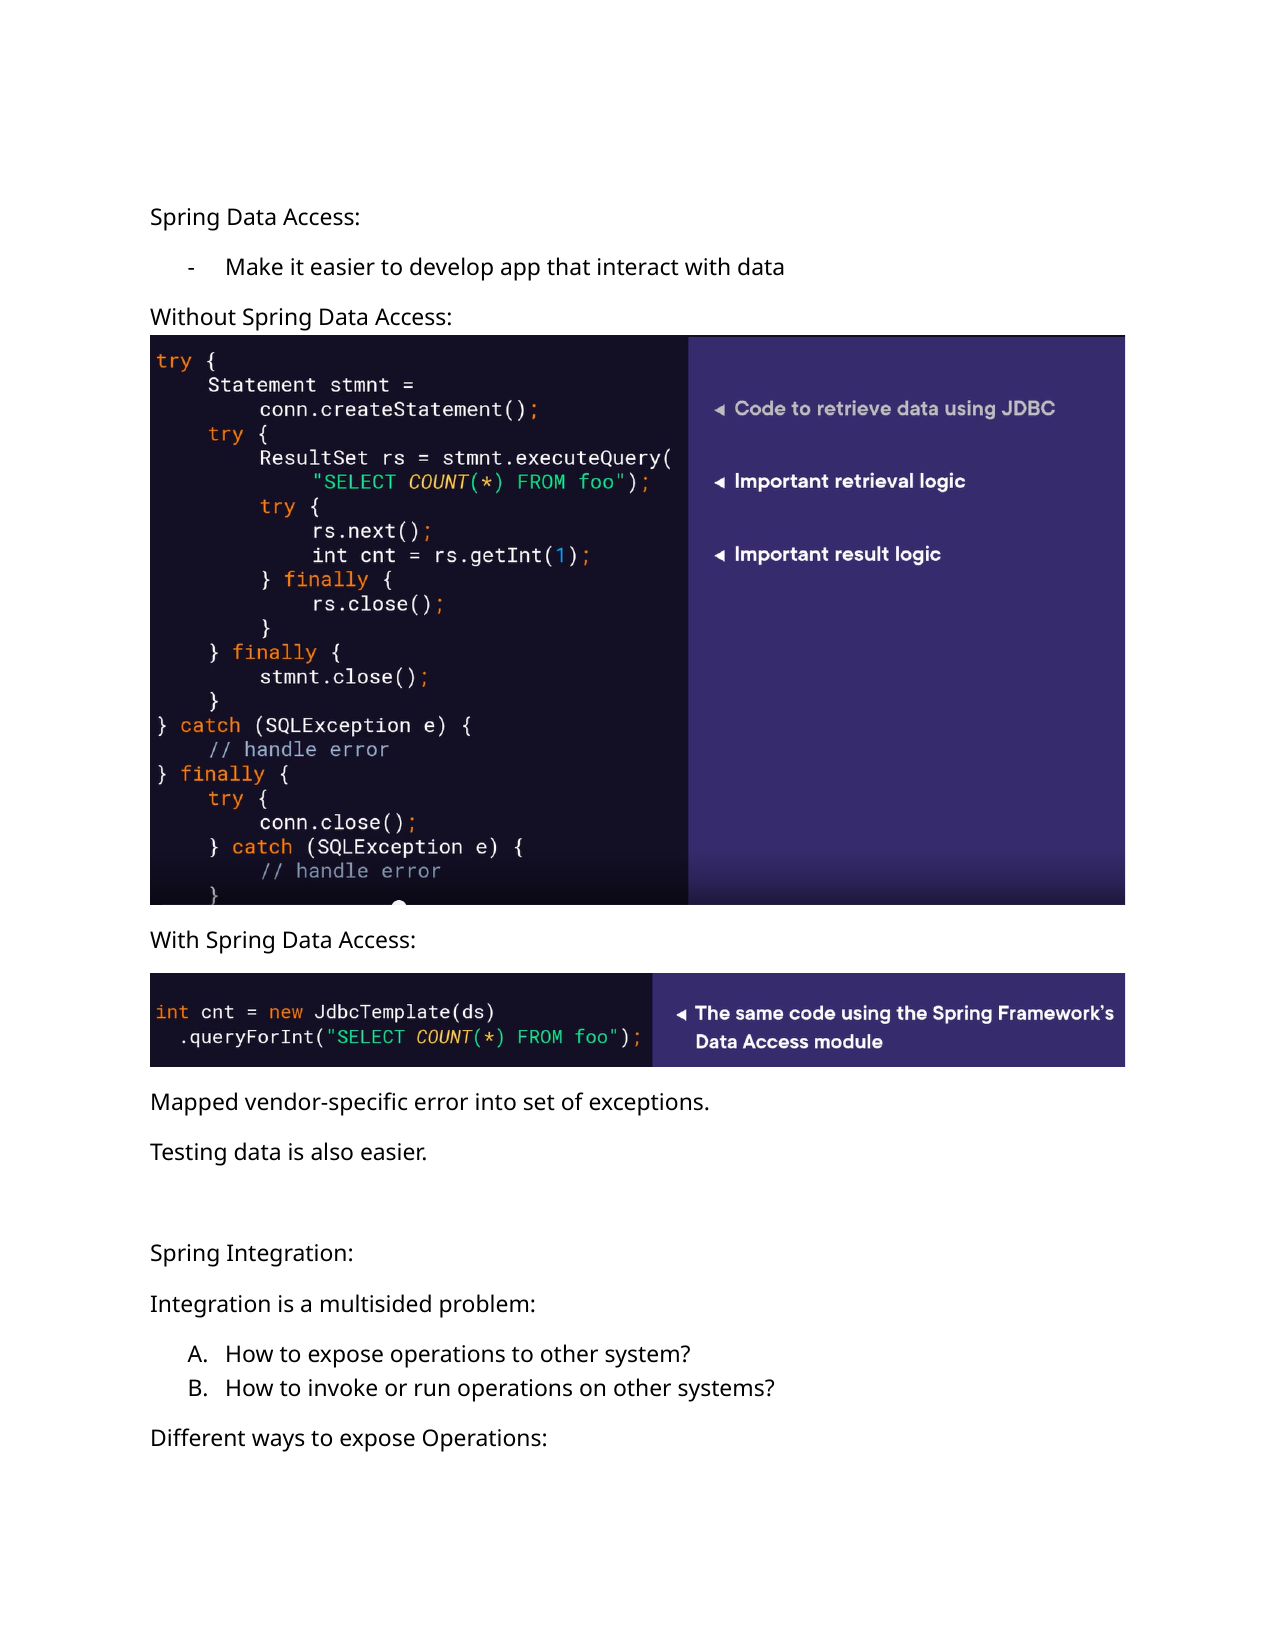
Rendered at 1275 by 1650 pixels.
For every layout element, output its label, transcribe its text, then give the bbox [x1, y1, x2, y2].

text With Spring Data Access: [150, 923, 1125, 955]
text Mapped vendor-specific error into set of exceptions. [150, 1086, 1125, 1117]
text Integration is a multisided problem: [150, 1288, 1125, 1319]
list Make it easier to develop app that interact with data [187, 251, 1125, 282]
picture [150, 973, 1125, 1067]
list How to expose operations to other system? [187, 1338, 1125, 1369]
text Testing data is also easier. [150, 1136, 1125, 1168]
text Different ways to expose Operations: [150, 1422, 1125, 1453]
text Without Spring Data Access: [150, 301, 1125, 335]
text Spring Data Access: [150, 200, 1125, 232]
text Spring Integration: [150, 1237, 1125, 1268]
picture [150, 335, 1125, 905]
list How to invoke or run operations on other systems? [187, 1372, 1125, 1403]
